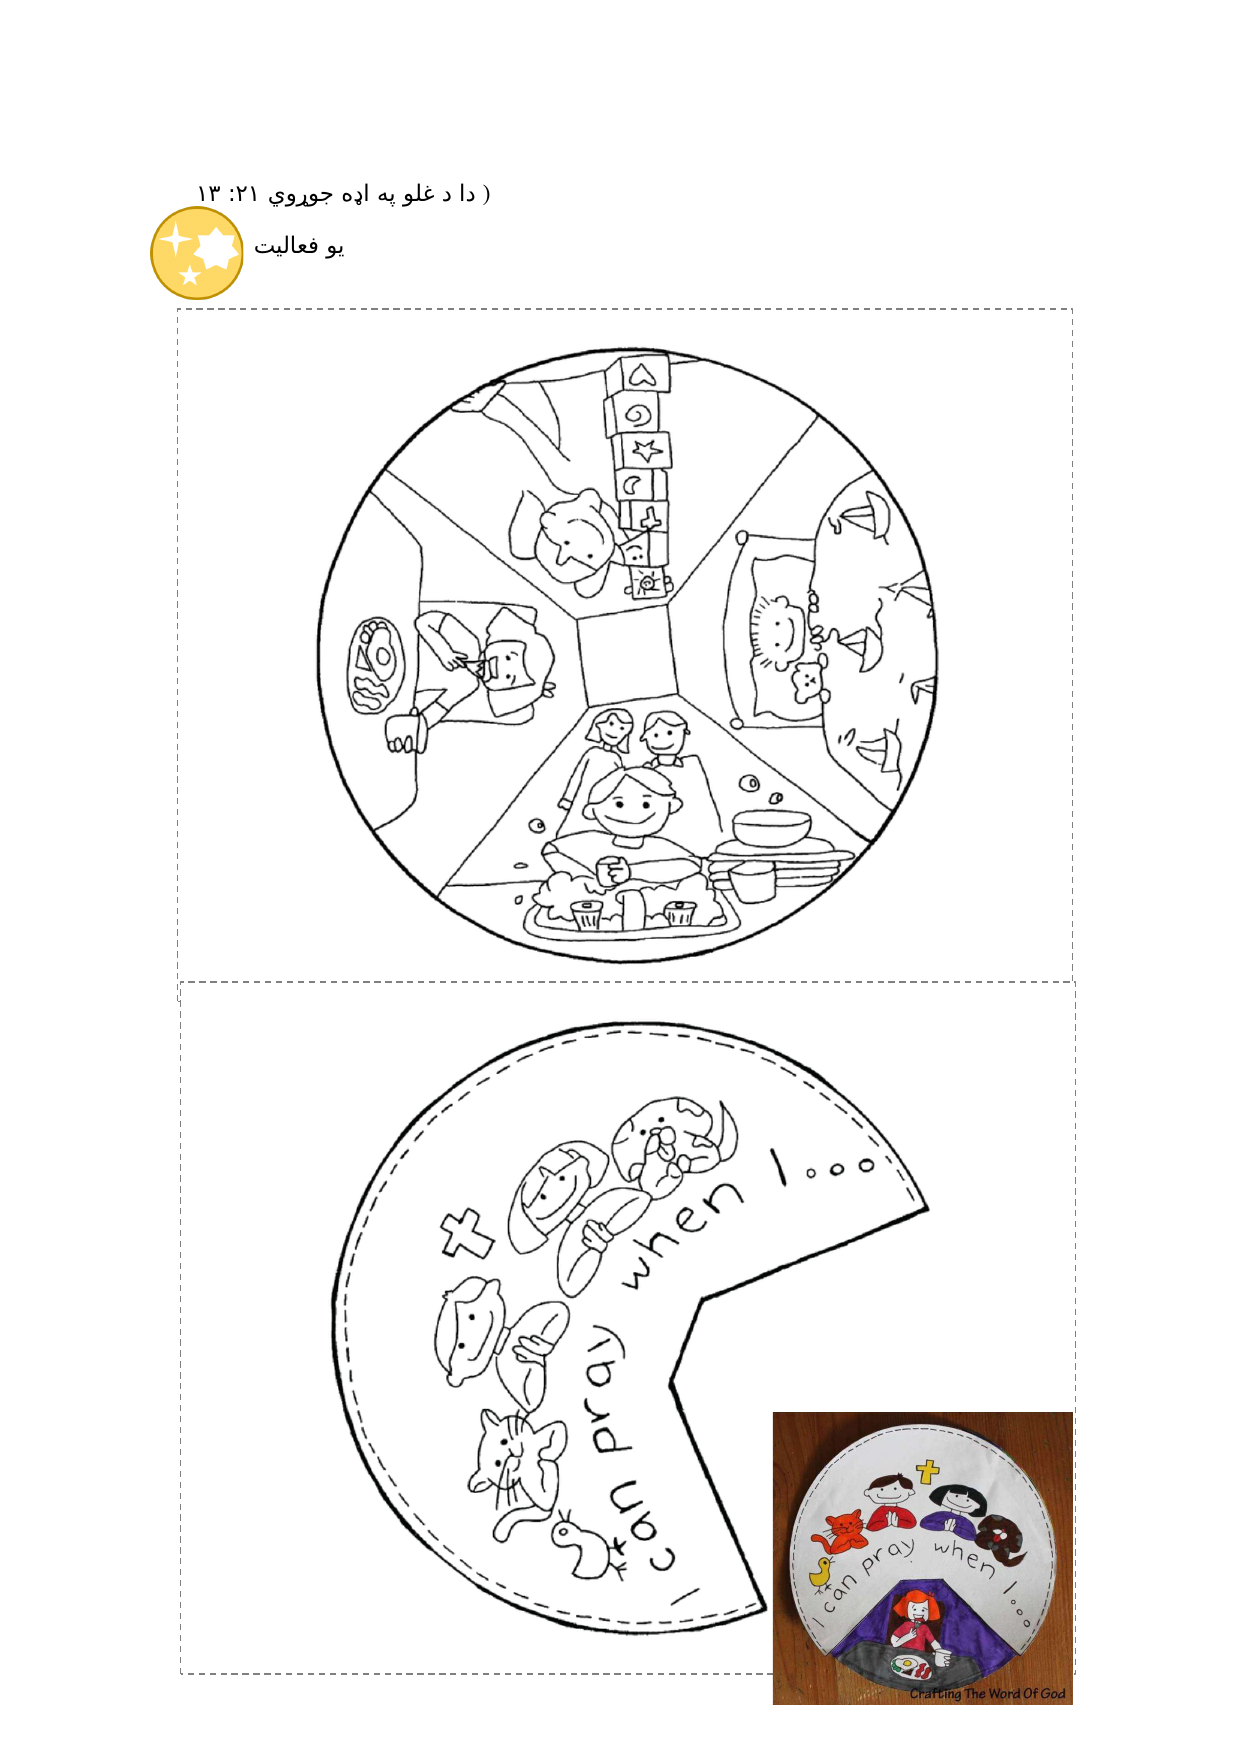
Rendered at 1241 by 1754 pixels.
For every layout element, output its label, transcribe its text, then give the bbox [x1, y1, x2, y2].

text یو فعالیت [244, 232, 1090, 259]
picture [180, 310, 1074, 1705]
text دا د غلو په اډه جوړوي ۲۱: ۱۳ ) [150, 177, 1090, 213]
picture [150, 206, 244, 300]
